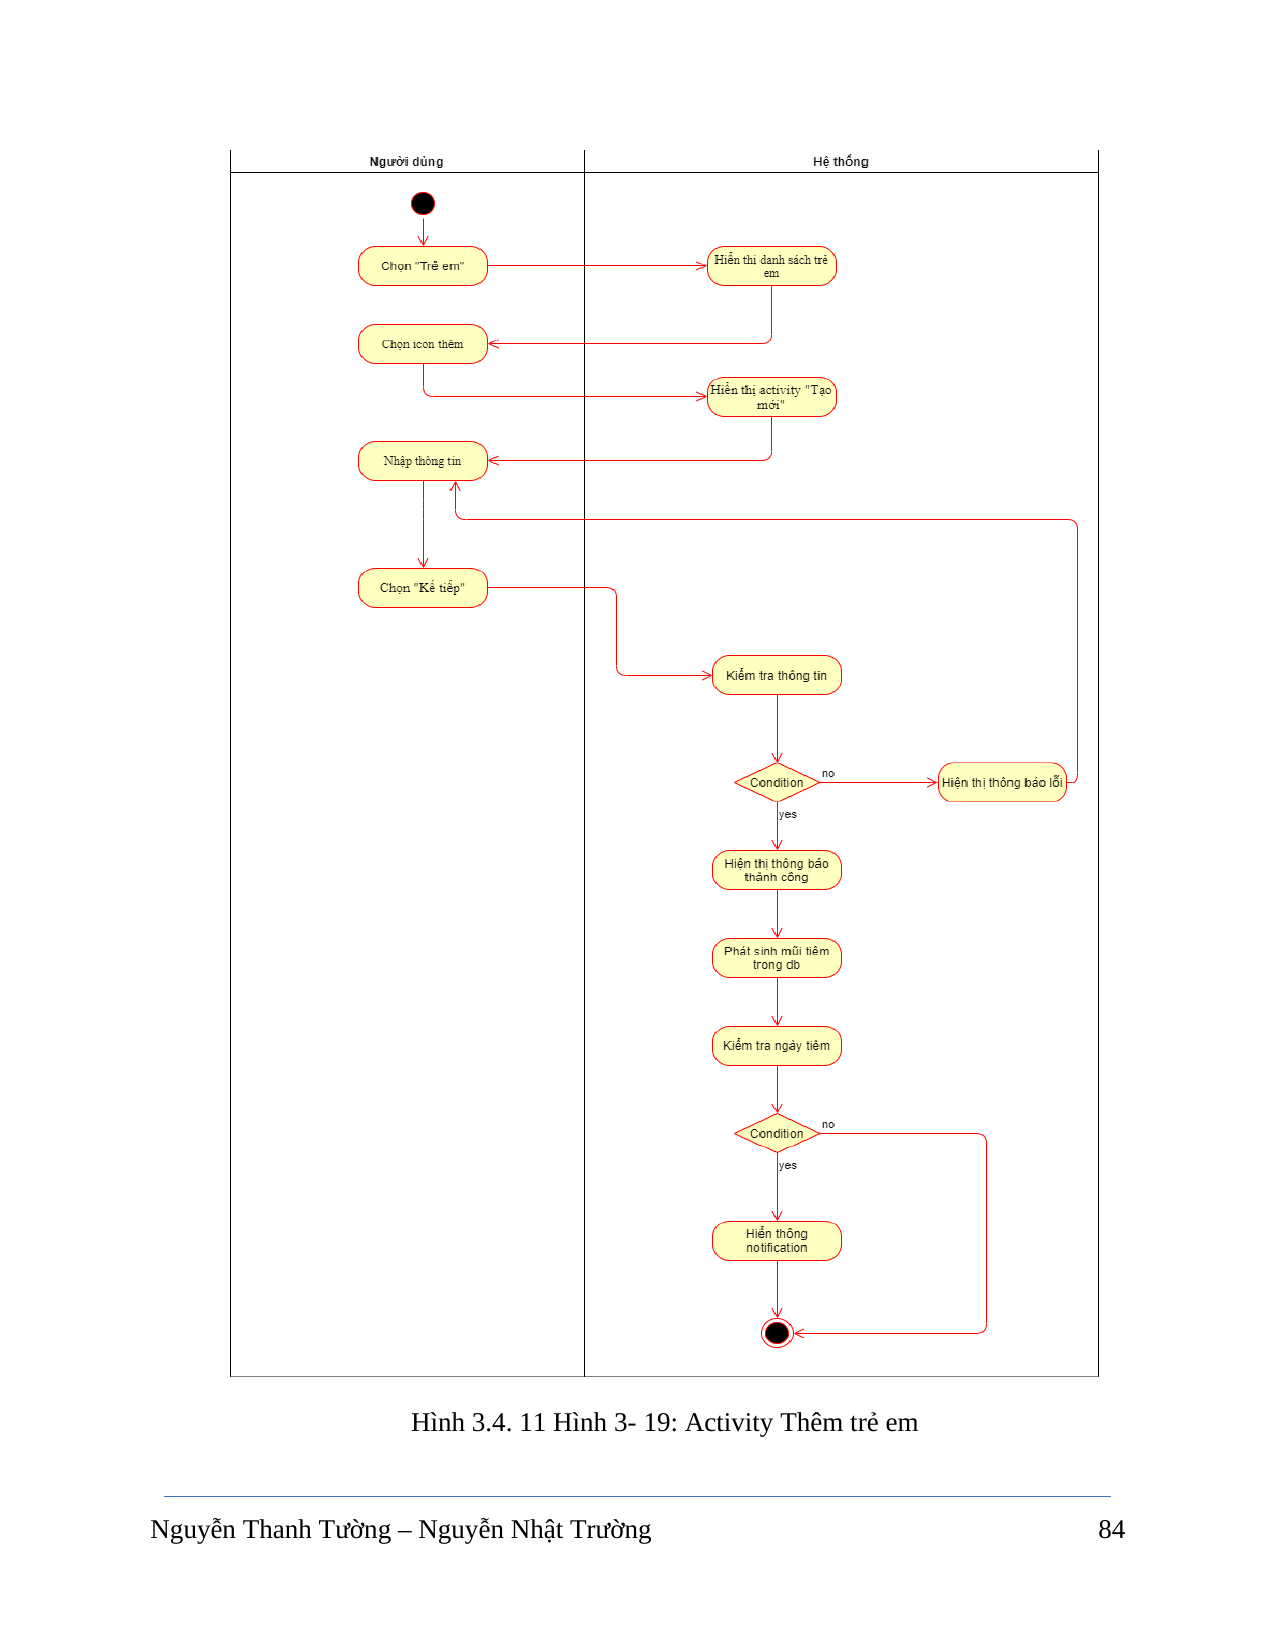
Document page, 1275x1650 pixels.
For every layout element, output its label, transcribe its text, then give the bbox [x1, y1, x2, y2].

picture [230, 150, 1099, 1377]
